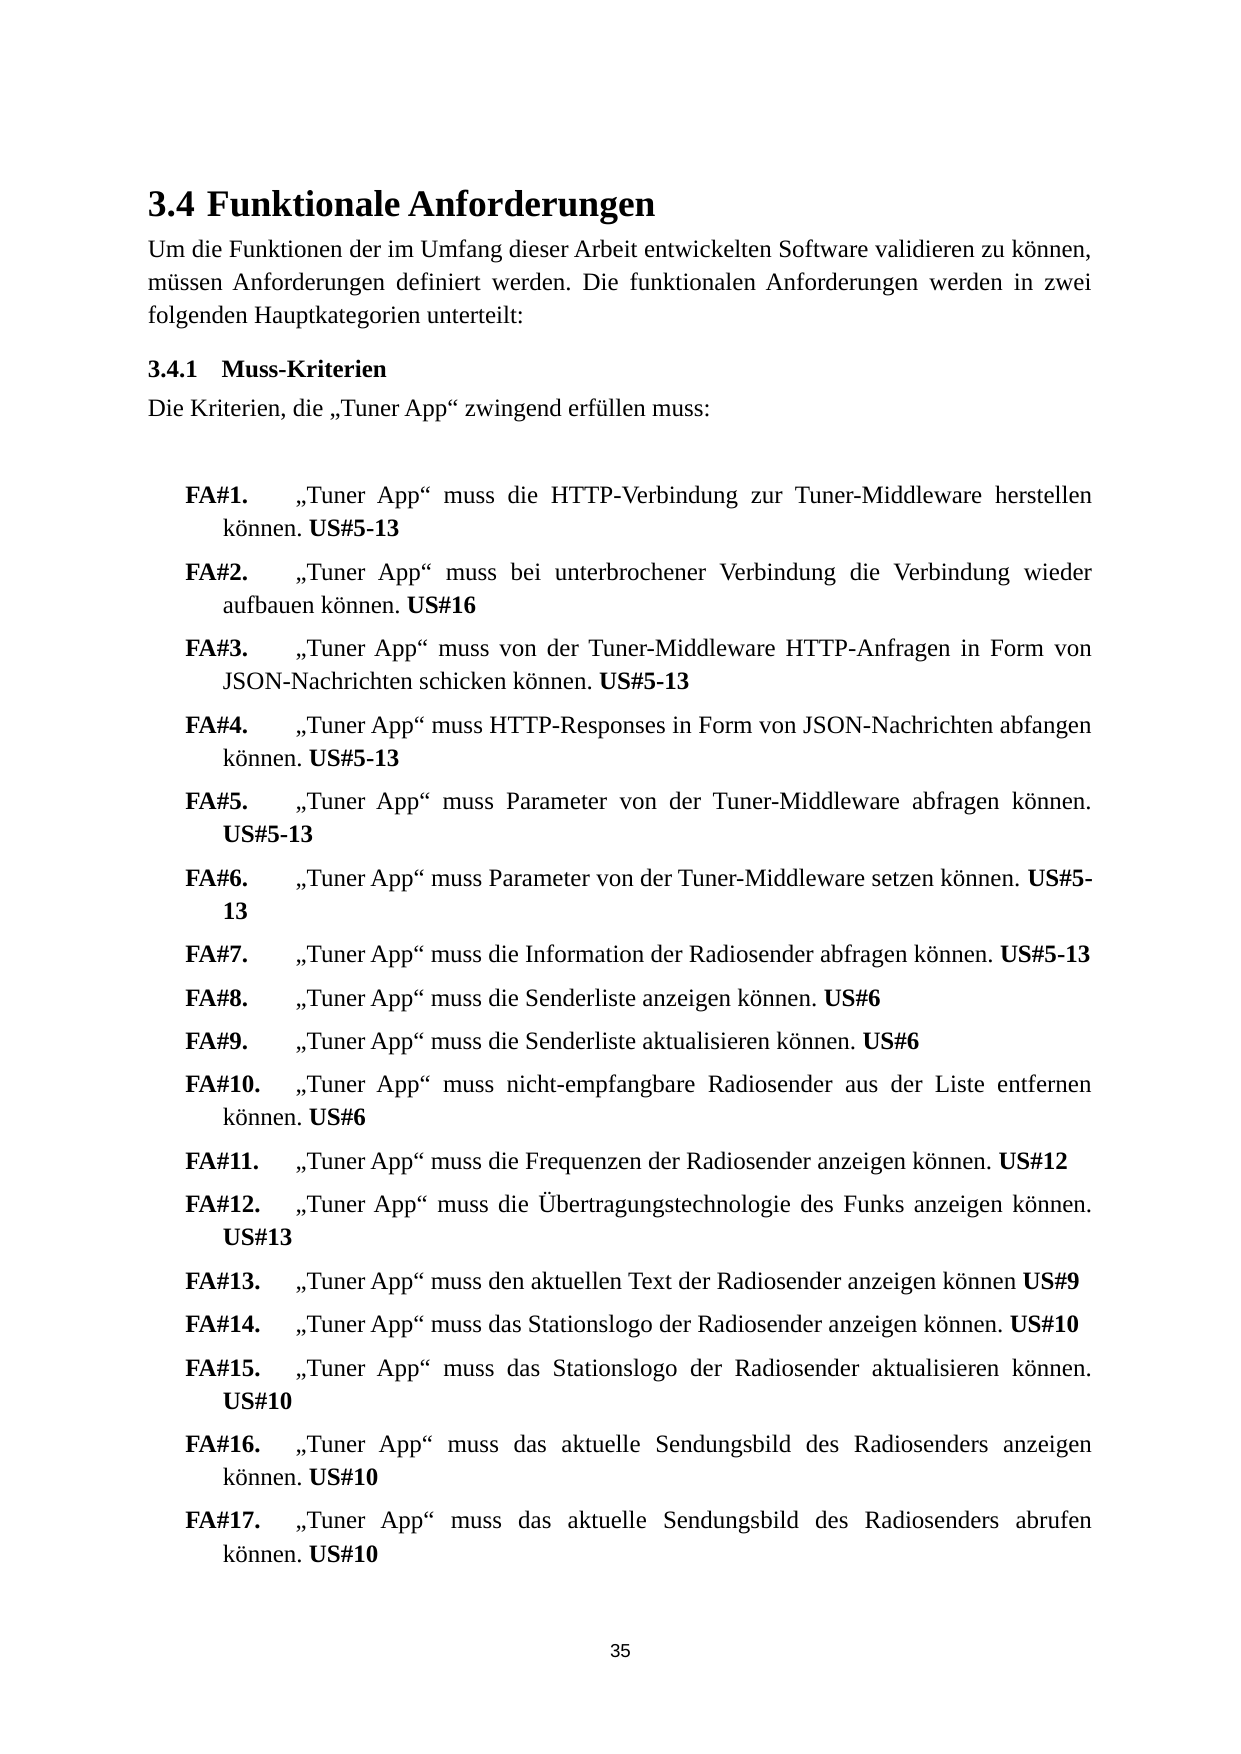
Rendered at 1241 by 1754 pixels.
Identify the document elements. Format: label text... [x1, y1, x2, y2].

list „Tuner App“ muss HTTP-Responses in Form von JSON-Nachrichten abfangen können. US#5-13 [185, 710, 1093, 772]
list „Tuner App“ muss die Information der Radiosender abfragen können. US#5-13 [185, 939, 1093, 968]
subtitle Muss-Kriterien [148, 354, 1093, 383]
list „Tuner App“ muss das Stationslogo der Radiosender anzeigen können. US#10 [185, 1309, 1093, 1338]
list „Tuner App“ muss nicht-empfangbare Radiosender aus der Liste entfernen können. US#6 [185, 1069, 1093, 1131]
list „Tuner App“ muss die Senderliste aktualisieren können. US#6 [185, 1026, 1093, 1055]
list „Tuner App“ muss das Stationslogo der Radiosender aktualisieren können. US#10 [185, 1353, 1093, 1414]
list „Tuner App“ muss das aktuelle Sendungsbild des Radiosenders anzeigen können. US#10 [185, 1429, 1093, 1491]
list „Tuner App“ muss die Frequenzen der Radiosender anzeigen können. US#12 [185, 1146, 1093, 1175]
list „Tuner App“ muss das aktuelle Sendungsbild des Radiosenders abrufen können. US#10 [185, 1506, 1093, 1567]
subtitle Funktionale Anforderungen [148, 181, 1093, 224]
list „Tuner App“ muss die HTTP-Verbindung zur Tuner-Middleware herstellen können. US#5-13 [185, 480, 1093, 542]
list „Tuner App“ muss Parameter von der Tuner-Middleware setzen können. US#5-13 [185, 863, 1093, 924]
text Die Kriterien, die „Tuner App“ zwingend erfüllen muss: [148, 393, 1093, 422]
list „Tuner App“ muss von der Tuner-Middleware HTTP-Anfragen in Form von JSON-Nachrichten schicken können. US#5-13 [185, 633, 1093, 695]
list „Tuner App“ muss die Senderliste anzeigen können. US#6 [185, 983, 1093, 1011]
list „Tuner App“ muss den aktuellen Text der Radiosender anzeigen können US#9 [185, 1266, 1093, 1294]
text Um die Funktionen der im Umfang dieser Arbeit entwickelten Software validieren zu können, müssen Anforderungen definiert werden. Die funktionalen Anforderungen werden in zwei folgenden Hauptkategorien unterteilt: [148, 234, 1093, 329]
list „Tuner App“ muss bei unterbrochener Verbindung die Verbindung wieder aufbauen können. US#16 [185, 557, 1093, 619]
list „Tuner App“ muss Parameter von der Tuner-Middleware abfragen können. US#5-13 [185, 786, 1093, 848]
list „Tuner App“ muss die Übertragungstechnologie des Funks anzeigen können. US#13 [185, 1189, 1093, 1251]
